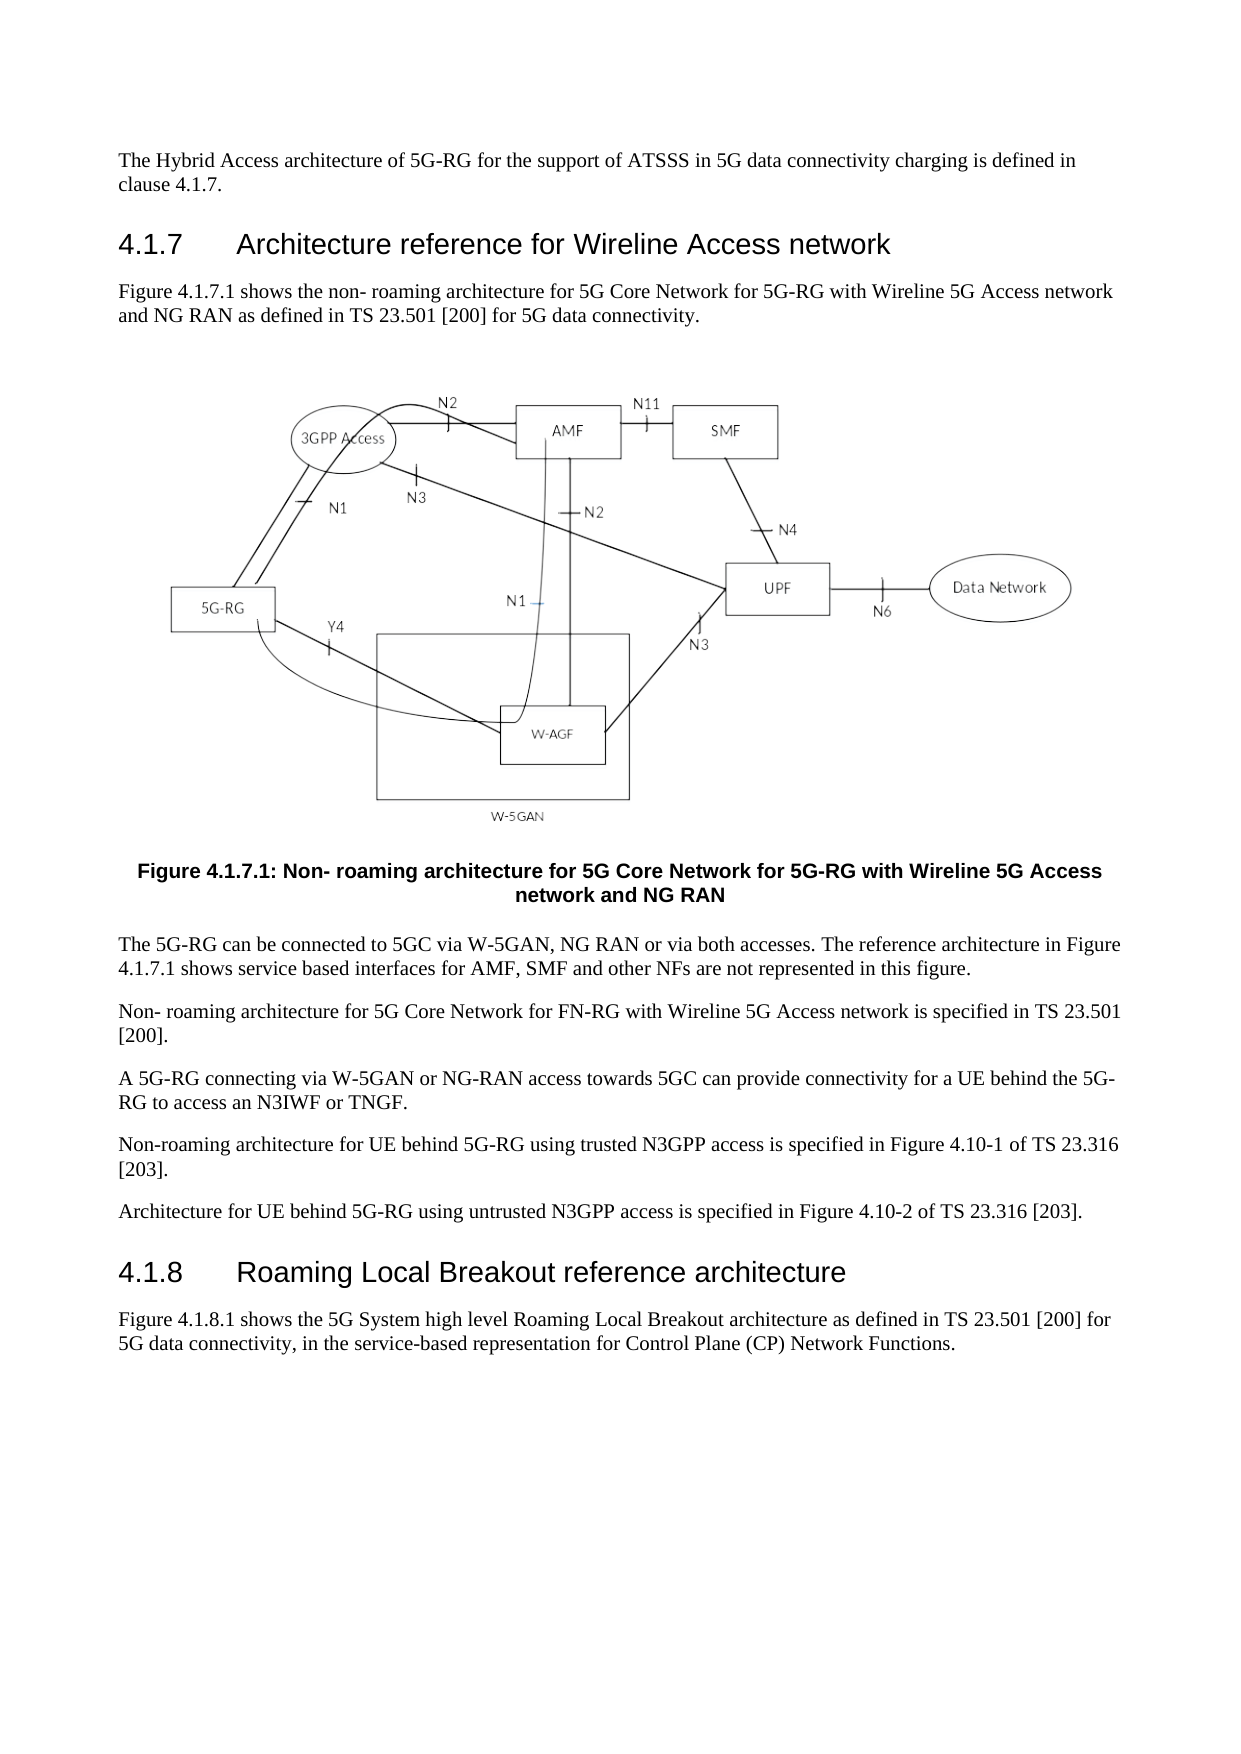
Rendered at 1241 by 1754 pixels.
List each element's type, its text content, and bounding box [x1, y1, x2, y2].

text A 5G-RG connecting via W-5GAN or NG-RAN access towards 5GC can provide connectivity for a UE behind the 5G-RG to access an N3IWF or TNGF. [118, 1066, 1122, 1114]
text The Hybrid Access architecture of 5G-RG for the support of ATSSS in 5G data connectivity charging is defined in clause 4.1.7. [118, 147, 1122, 196]
text Architecture for UE behind 5G-RG using untrusted N3GPP access is specified in Figure 4.10-2 of TS 23.316 [203]. [118, 1199, 1122, 1223]
subtitle 4.1.8 Roaming Local Breakout reference architecture [118, 1254, 1122, 1288]
text Figure 4.1.7.1: Non- roaming architecture for 5G Core Network for 5G-RG with Wireline 5G Access network and NG RAN [118, 859, 1122, 907]
subtitle 4.1.7 Architecture reference for Wireline Access network [118, 227, 1122, 260]
text The 5G-RG can be connected to 5GC via W-5GAN, NG RAN or via both accesses. The reference architecture in Figure 4.1.7.1 shows service based interfaces for AMF, SMF and other NFs are not represented in this figure. [118, 932, 1122, 980]
text Non- roaming architecture for 5G Core Network for FN-RG with Wireline 5G Access network is specified in TS 23.501 [200]. [118, 999, 1122, 1047]
text Non-roaming architecture for UE behind 5G-RG using trusted N3GPP access is specified in Figure 4.10-1 of TS 23.316 [203]. [118, 1132, 1122, 1181]
text Figure 4.1.8.1 shows the 5G System high level Roaming Local Breakout architecture as defined in TS 23.501 [200] for 5G data connectivity, in the service-based representation for Control Plane (CP) Network Functions. [118, 1307, 1122, 1355]
text Figure 4.1.7.1 shows the non- roaming architecture for 5G Core Network for 5G-RG with Wireline 5G Access network and NG RAN as defined in TS 23.501 [200] for 5G data connectivity. [118, 279, 1122, 327]
